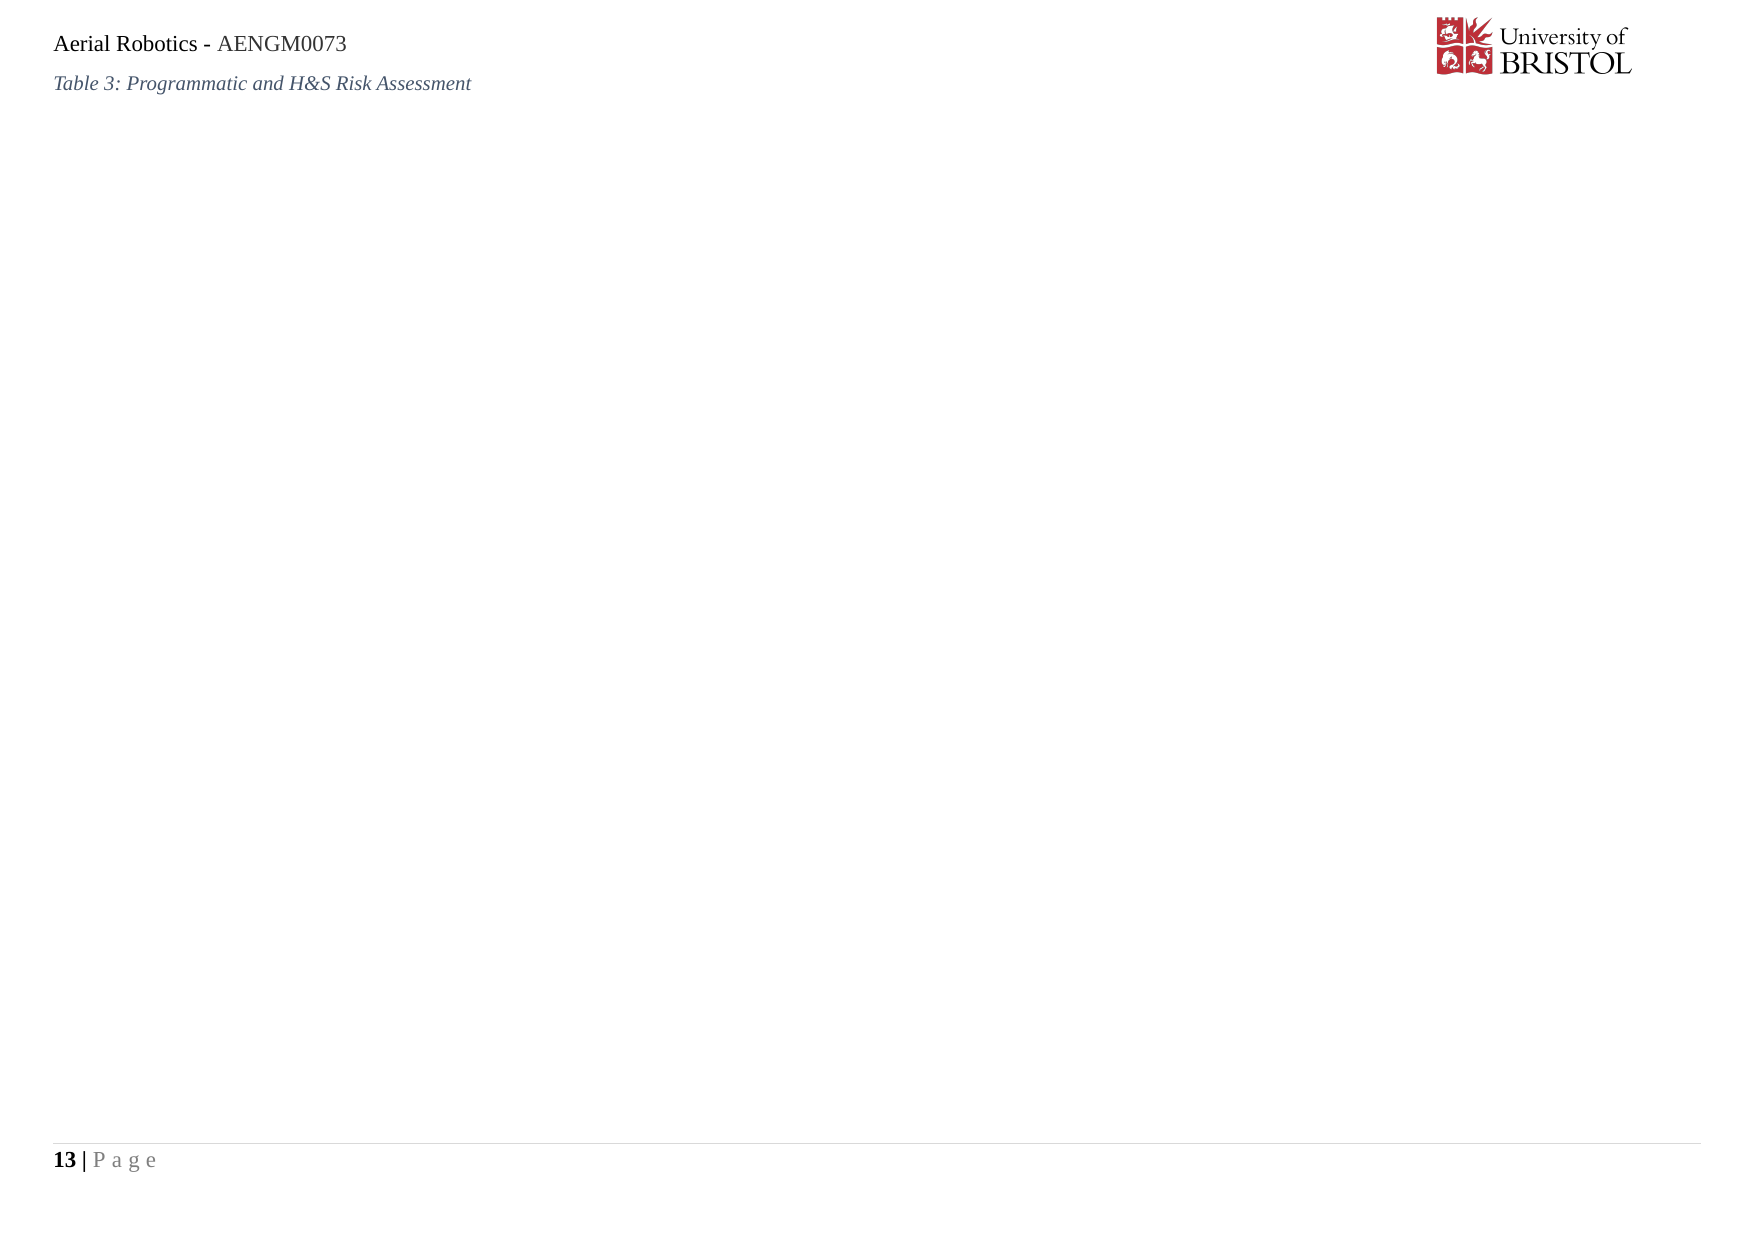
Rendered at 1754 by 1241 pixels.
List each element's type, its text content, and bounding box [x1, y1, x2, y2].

picture [1436, 16, 1633, 71]
text Table : Programmatic and H&S Risk Assessment [53, 71, 1701, 95]
